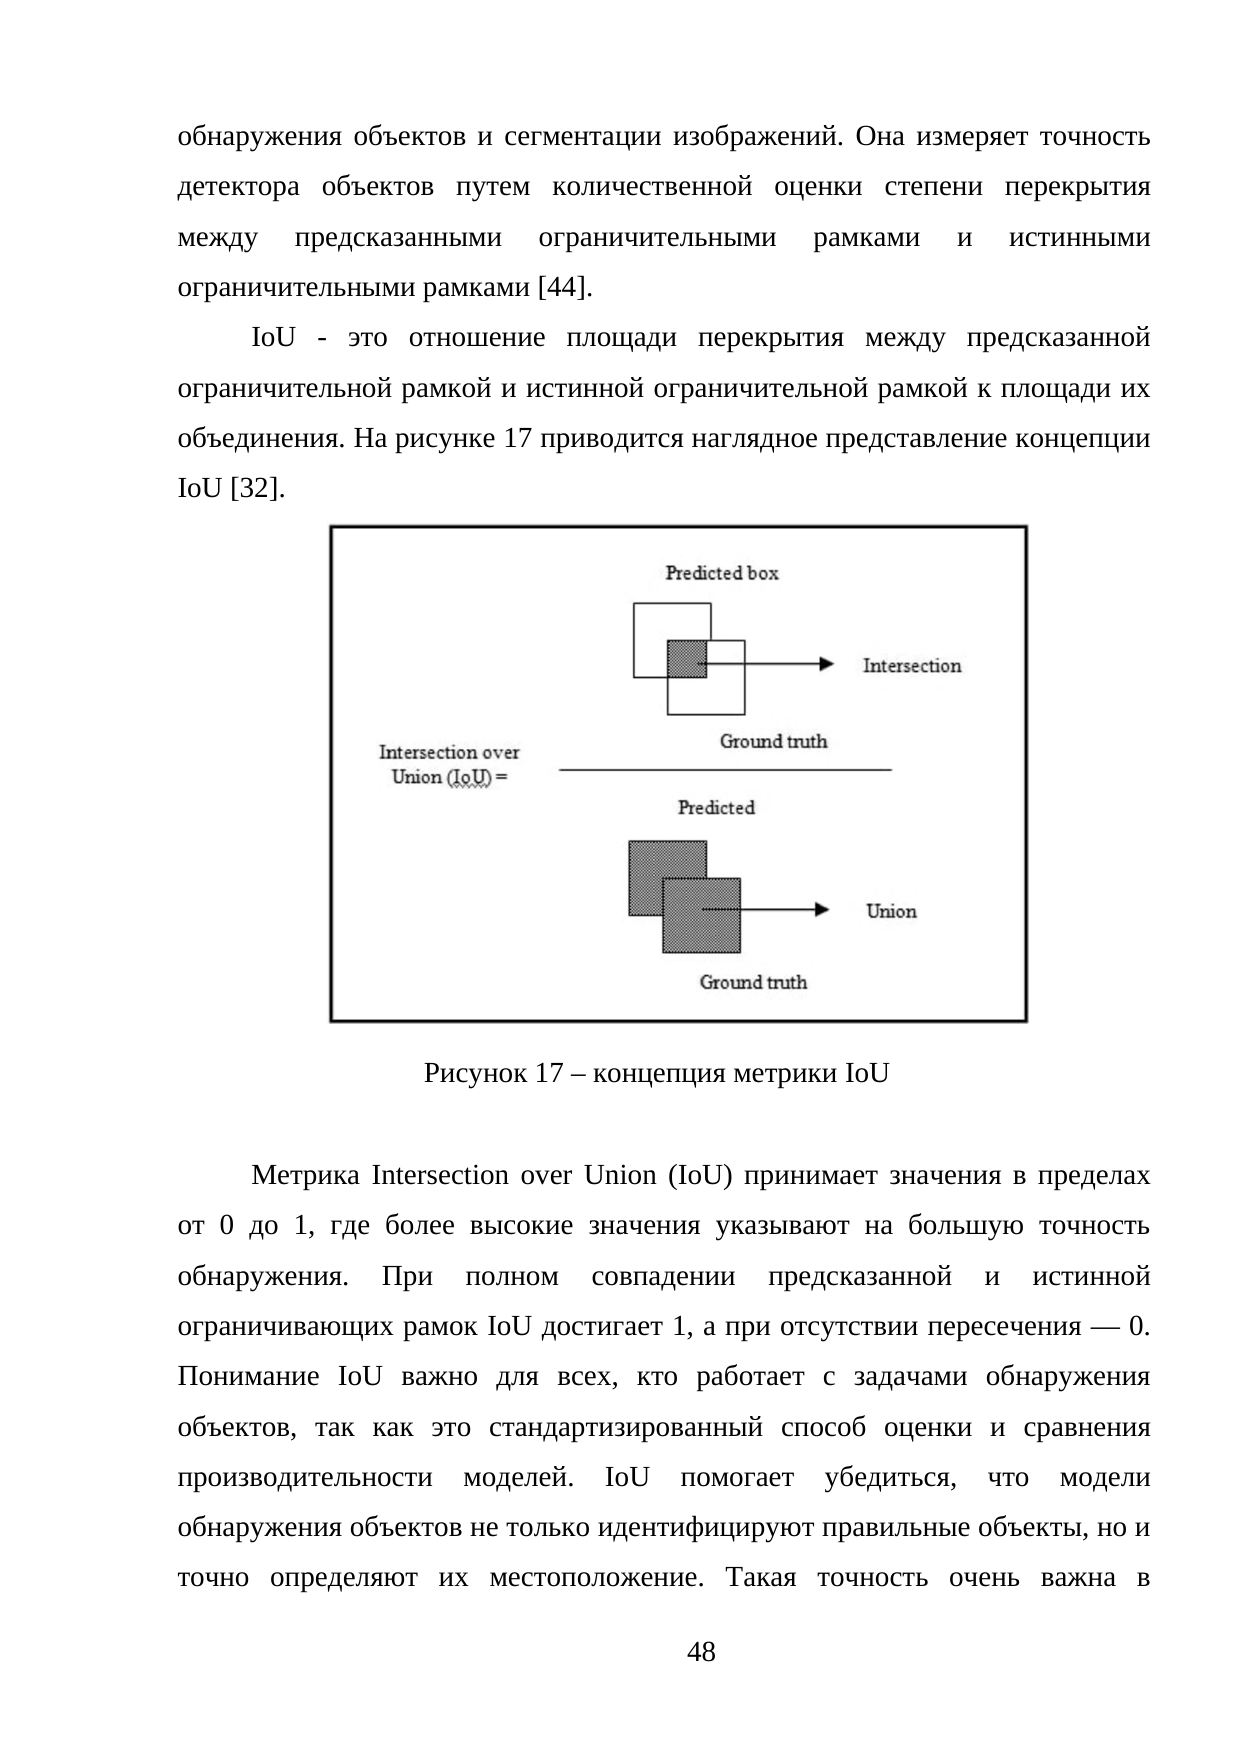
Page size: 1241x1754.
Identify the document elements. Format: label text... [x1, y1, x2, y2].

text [177, 118, 1152, 303]
picture [326, 520, 1029, 1024]
text IoU - это отношение площади перекрытия между предсказанной ограничительной рамкой и истинной ограничительной рамкой к площади их объединения. На рисунке 17 приводится наглядное представление концепции IoU [32]. [177, 319, 1152, 504]
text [177, 521, 1152, 1593]
